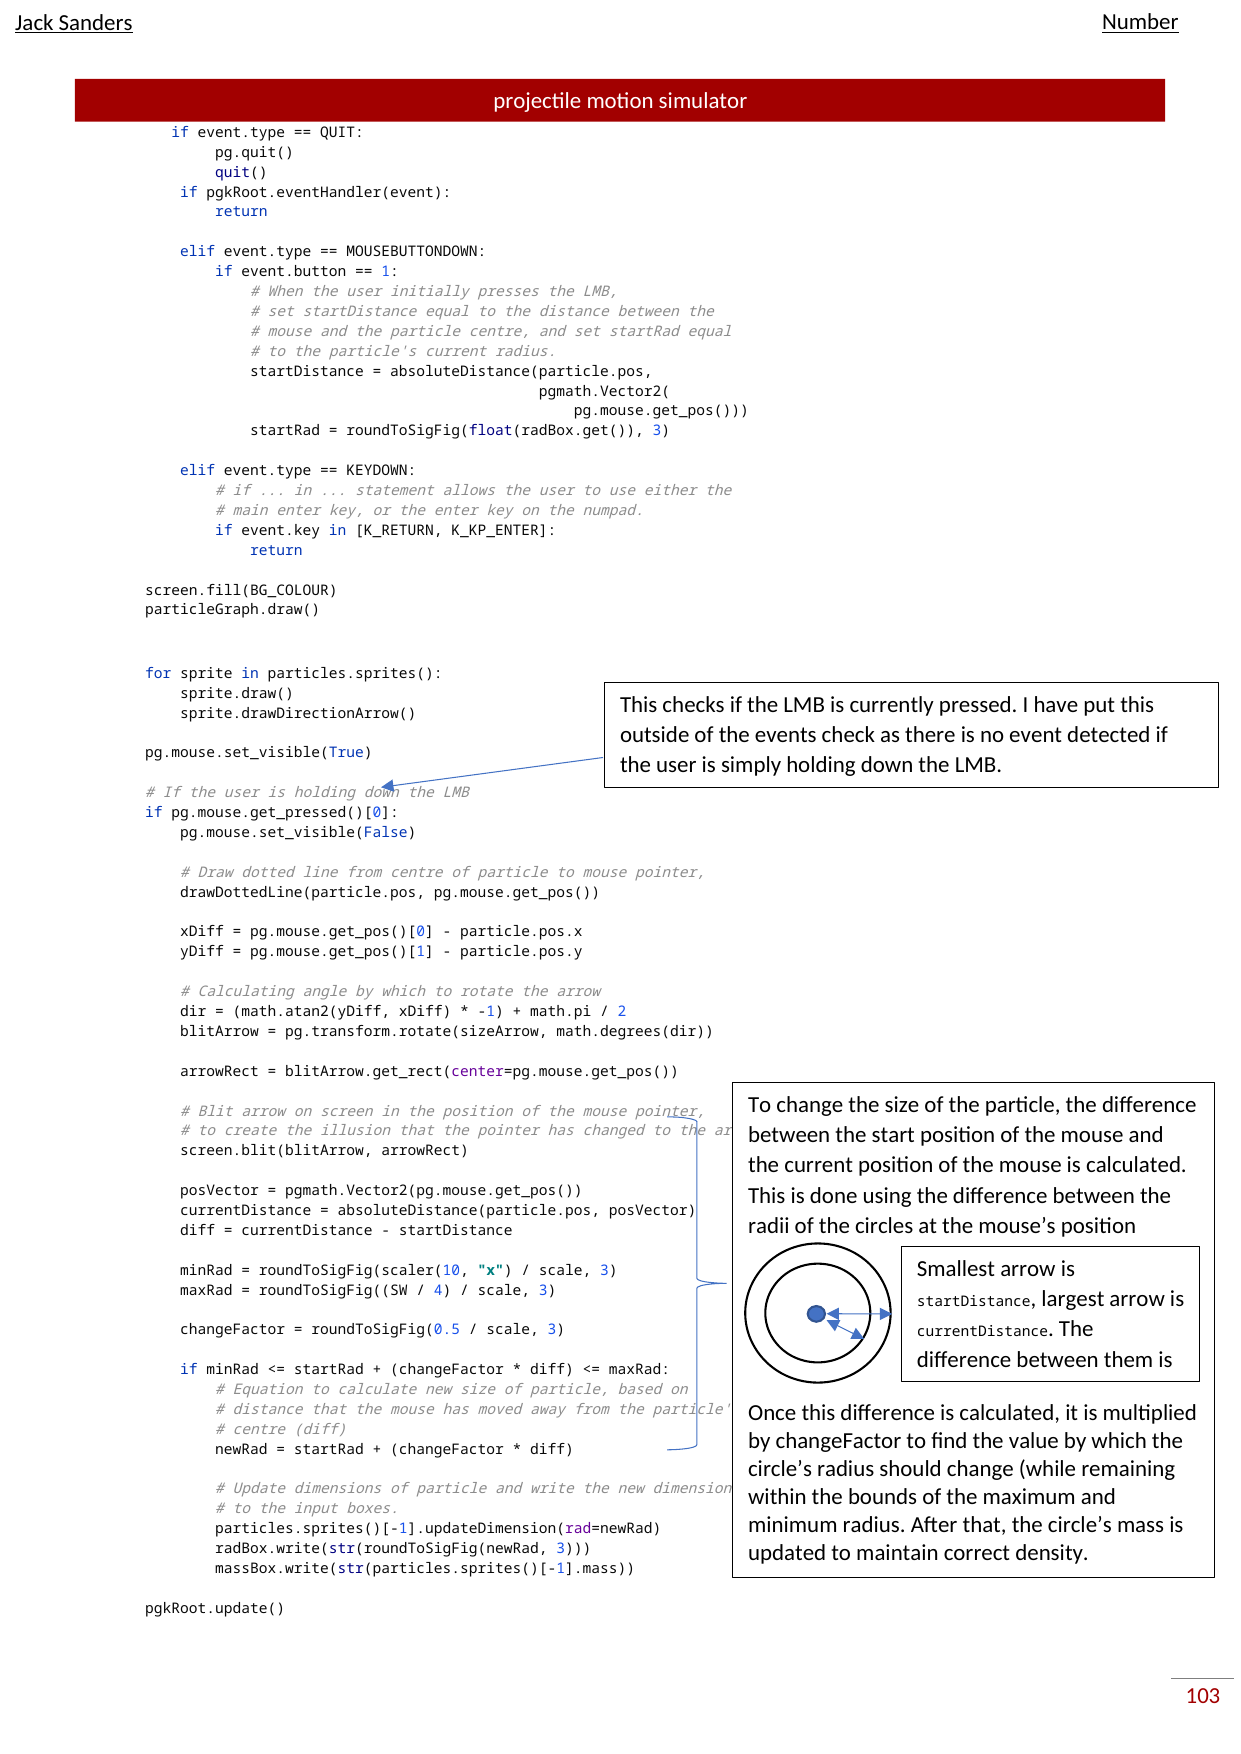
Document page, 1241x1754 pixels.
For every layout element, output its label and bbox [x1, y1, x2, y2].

text [75, 424, 1165, 1618]
text [75, 122, 1165, 424]
